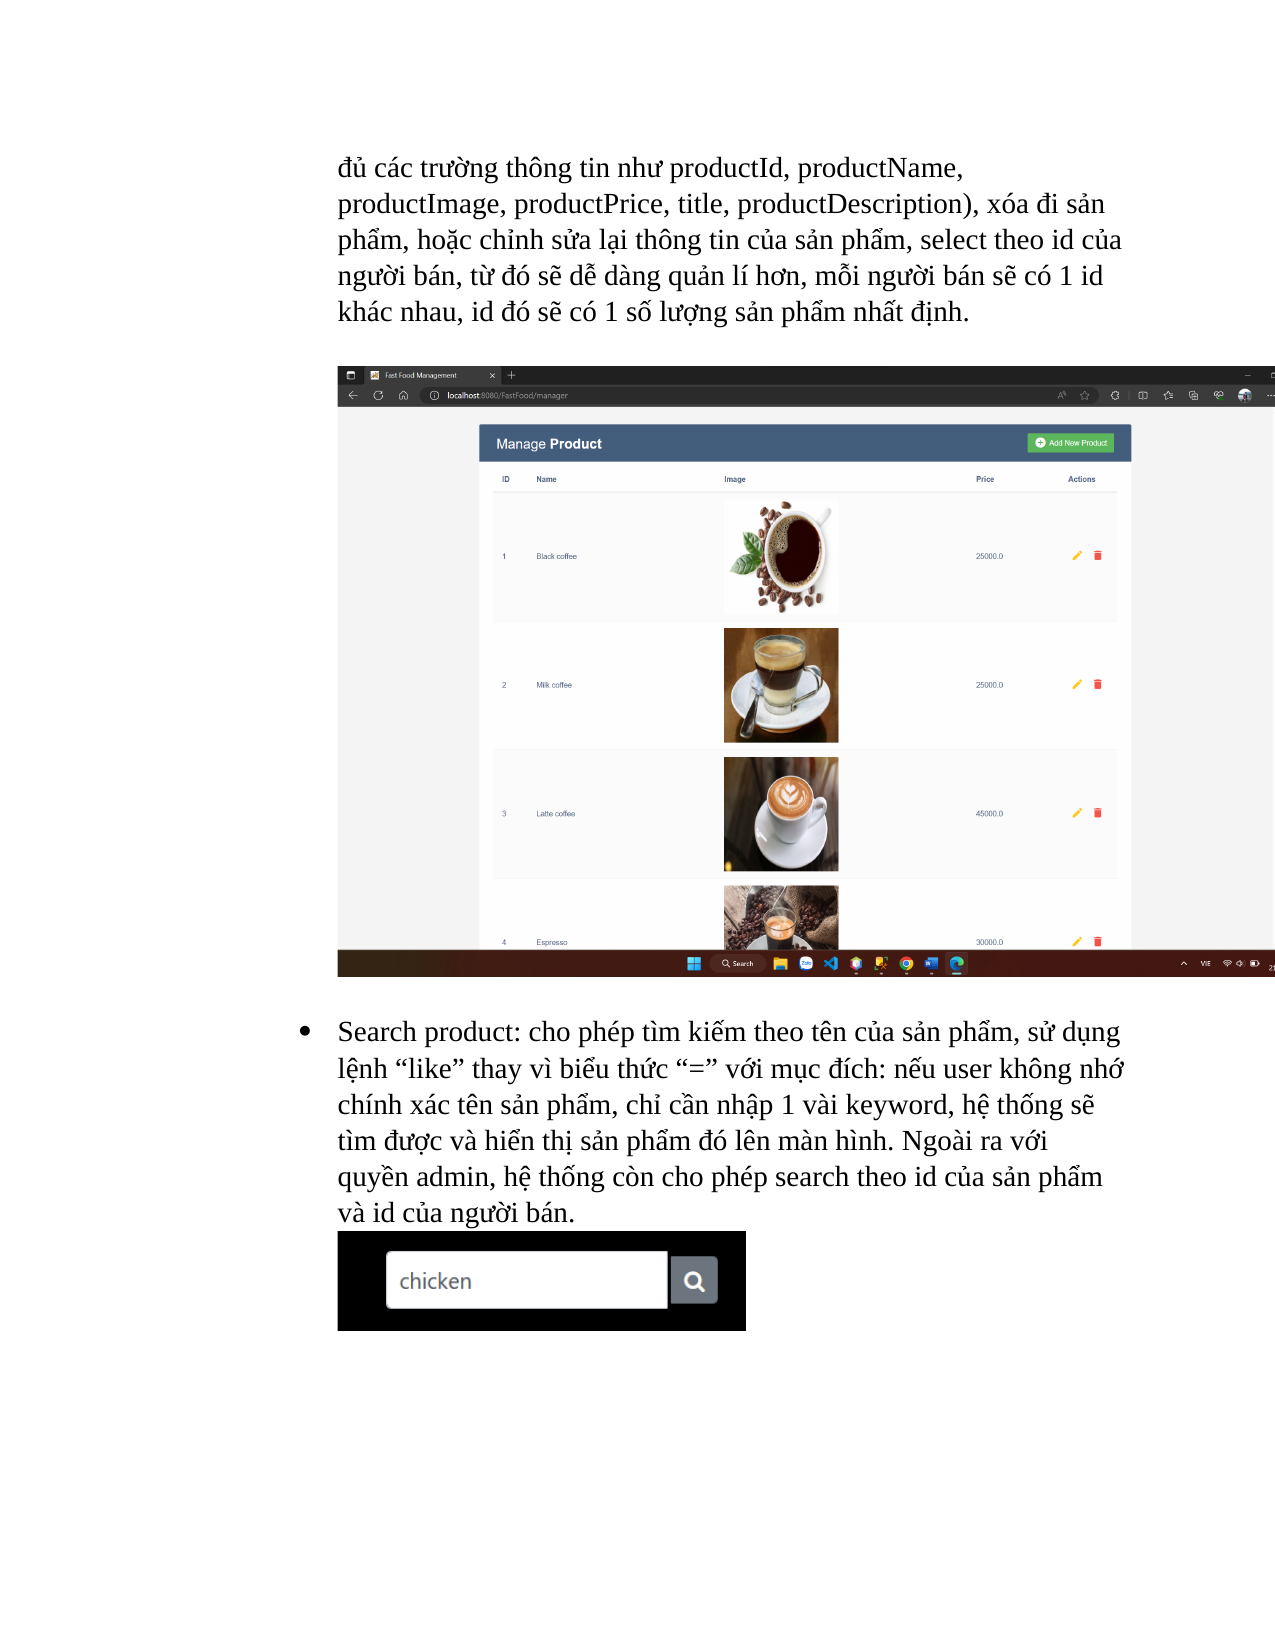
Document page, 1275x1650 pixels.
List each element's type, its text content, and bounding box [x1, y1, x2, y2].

list Search product: cho phép tìm kiếm theo tên của sản phẩm, sử dụng lệnh “like” thay vì biểu thức “=” với mục đích: nếu user không nhớ chính xác tên sản phẩm, chỉ cần nhập 1 vài keyword, hệ thống sẽ tìm được và hiển thị sản phẩm đó lên màn hình. Ngoài ra với quyền admin, hệ thống còn cho phép search theo id của sản phẩm và id của người bán. [300, 1014, 1125, 1229]
picture [337, 1231, 746, 1331]
picture [337, 366, 1275, 977]
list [300, 150, 1125, 328]
